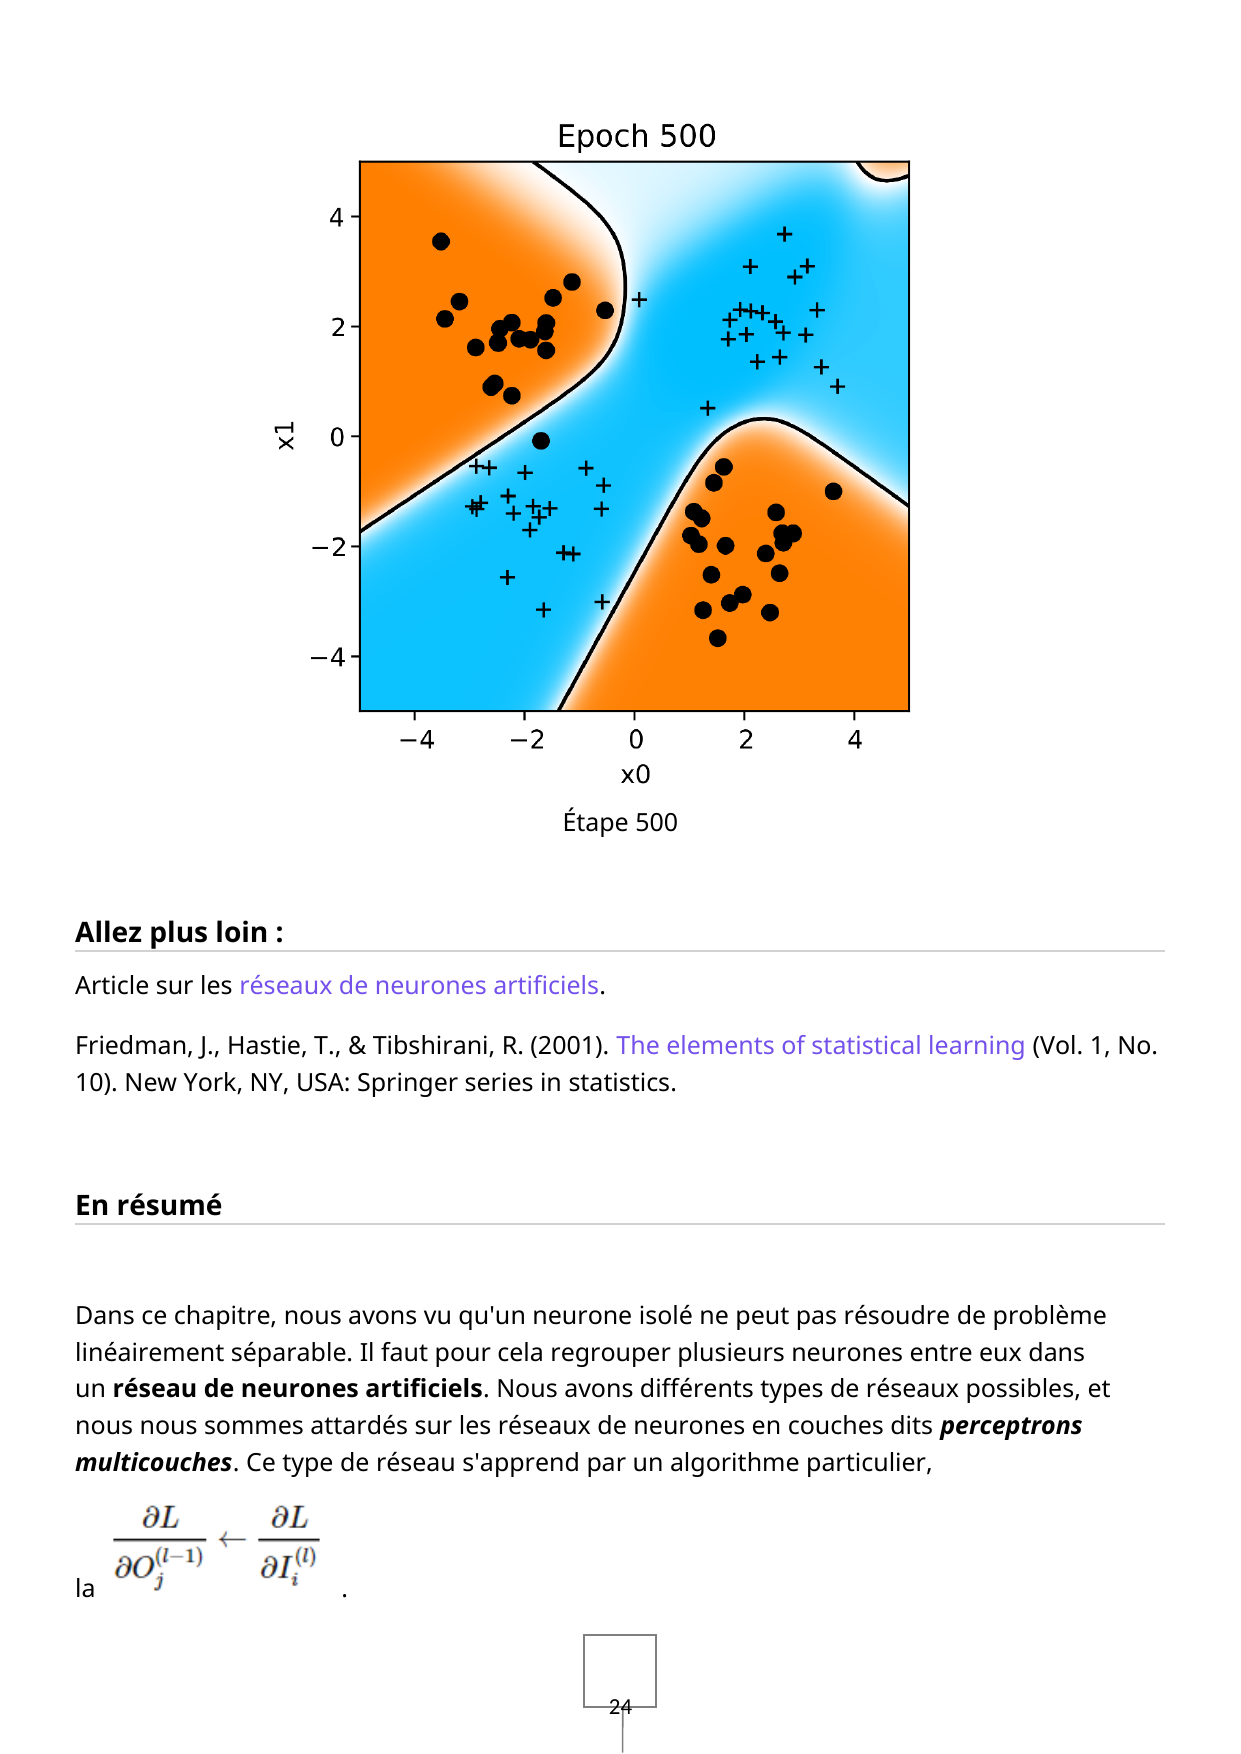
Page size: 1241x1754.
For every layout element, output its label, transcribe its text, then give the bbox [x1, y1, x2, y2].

subtitle Allez plus loin : [75, 912, 1165, 950]
text Étape 500 [75, 802, 1165, 838]
picture [75, 75, 1166, 802]
text Friedman, J., Hastie, T., & Tibshirani, R. (2001). The elements of statistical learning (Vol. 1, No. 10). New York, NY, USA: Springer series in statistics. [75, 1028, 1165, 1098]
subtitle En résumé [75, 1185, 1165, 1223]
text Dans ce chapitre, nous avons vu qu'un neurone isolé ne peut pas résoudre de problème linéairement séparable. Il faut pour cela regrouper plusieurs neurones entre eux dans un réseau de neurones artificiels. Nous avons différents types de réseaux possibles, et nous nous sommes attardés sur les réseaux de neurones en couches dits perceptrons multicouches. Ce type de réseau s'apprend par un algorithme particulier, la . [75, 1297, 1165, 1604]
text Article sur les réseaux de neurones artificiels. [75, 967, 1165, 1001]
picture [102, 1481, 342, 1597]
